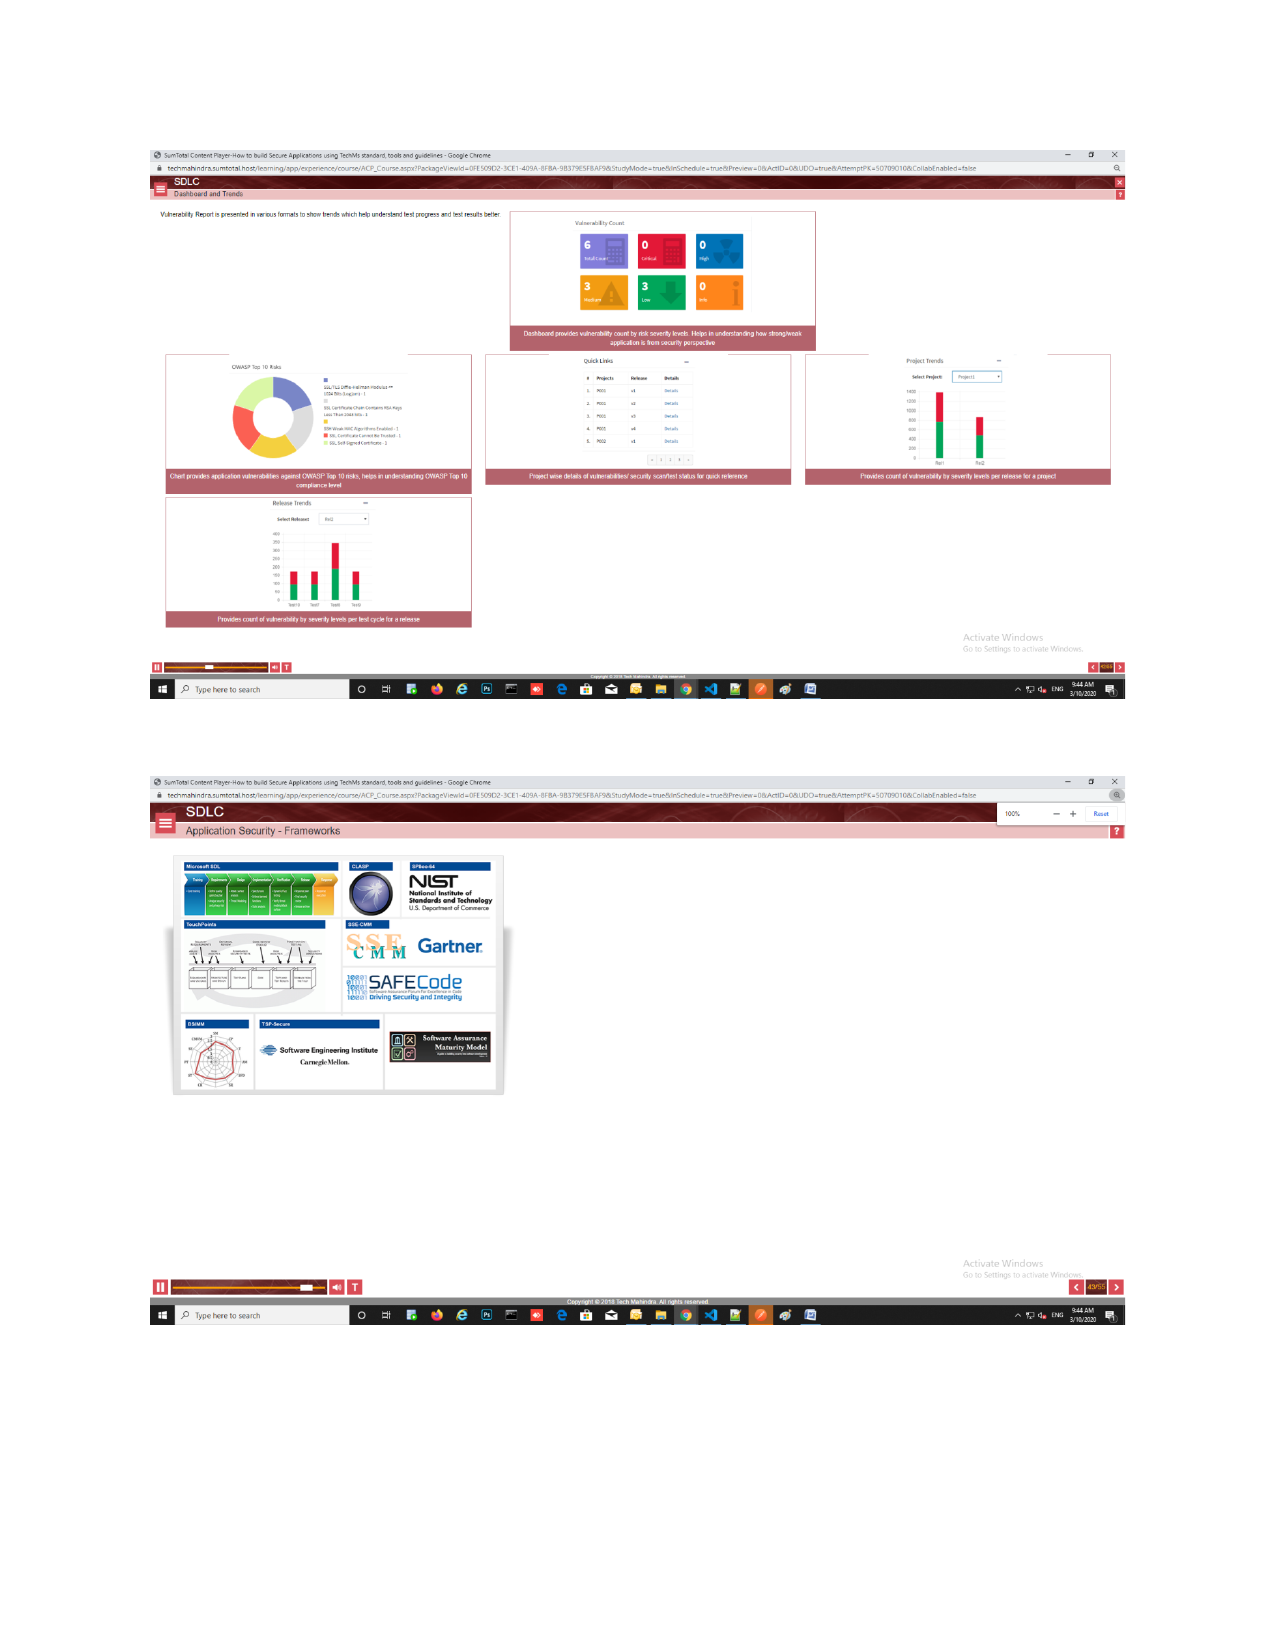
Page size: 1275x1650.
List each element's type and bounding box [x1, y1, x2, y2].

picture [150, 150, 1125, 699]
picture [150, 776, 1125, 1325]
